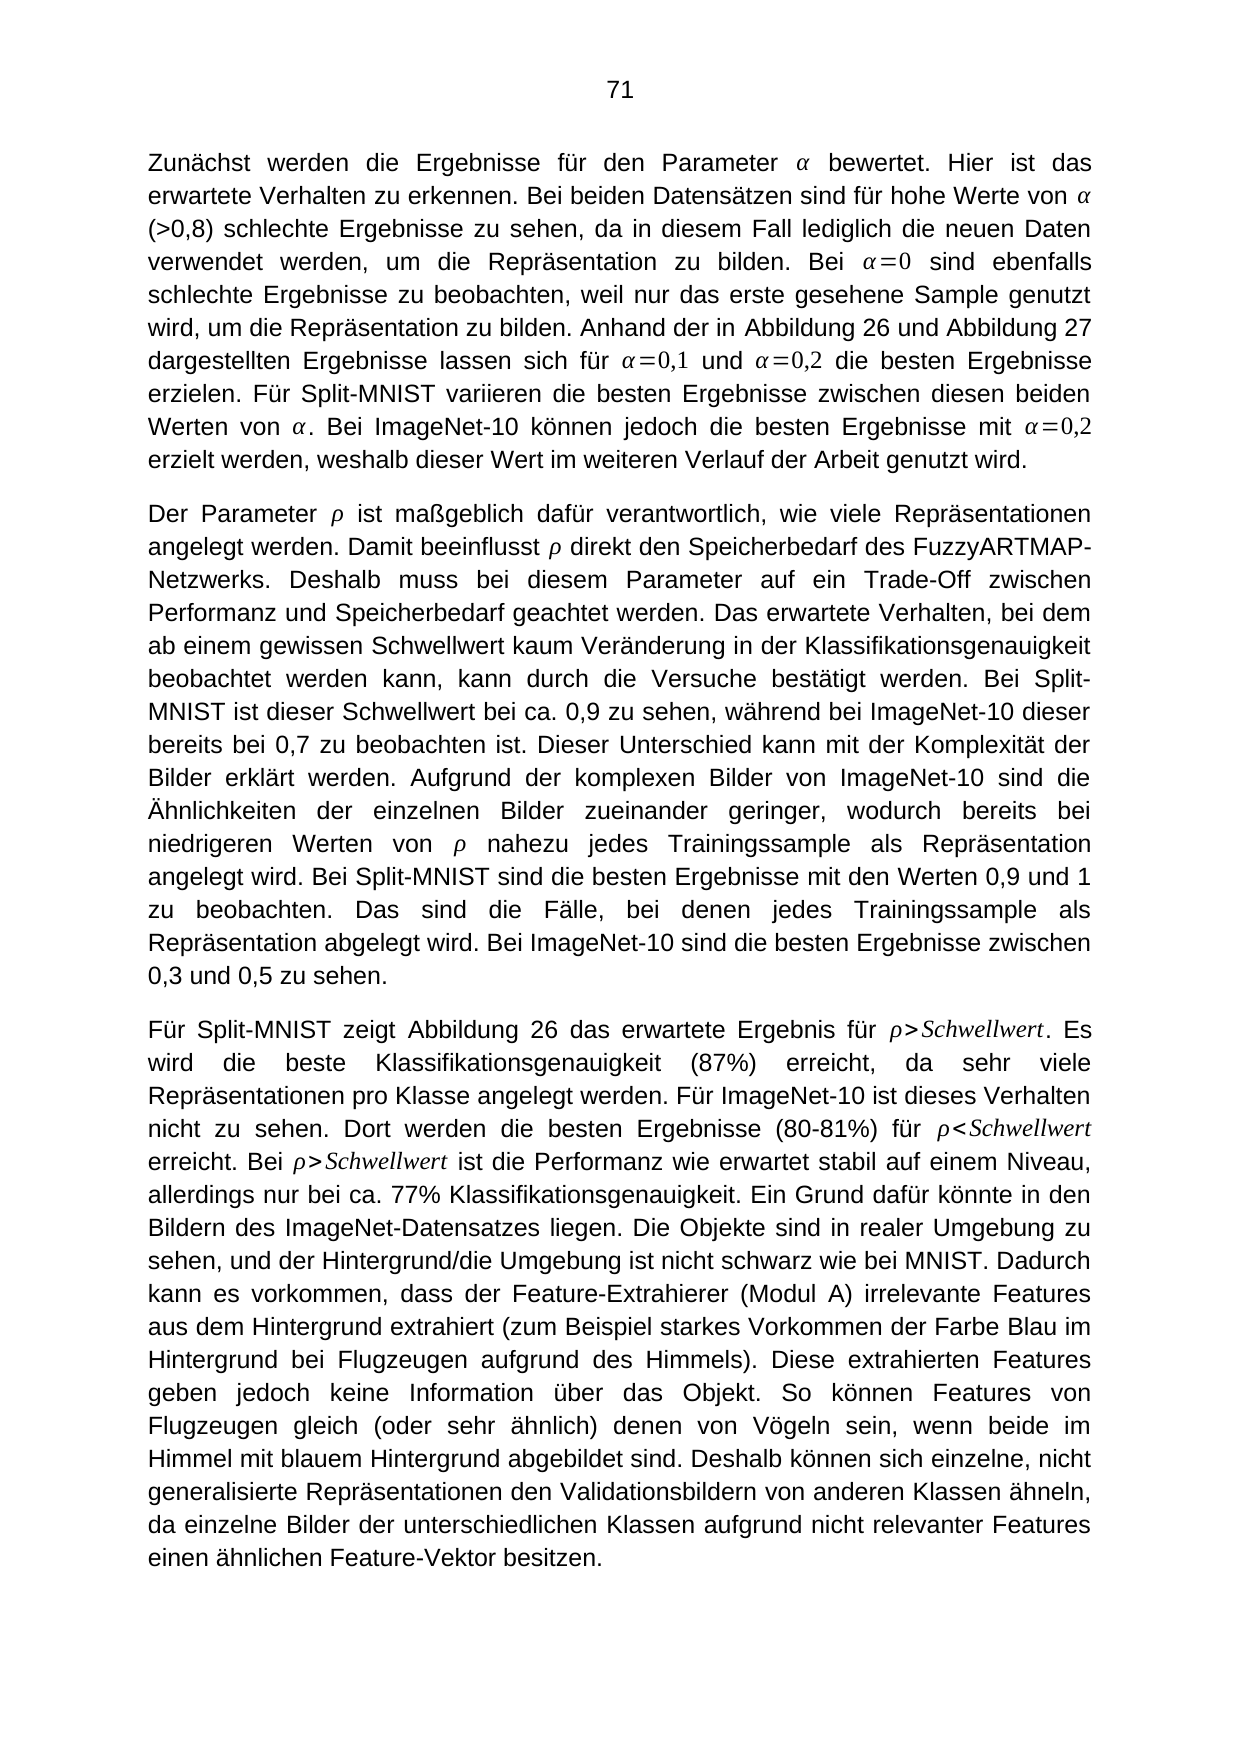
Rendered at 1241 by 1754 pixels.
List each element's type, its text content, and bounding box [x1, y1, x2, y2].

text Zunächst werden die Ergebnisse für den Parameter bewertet. Hier ist das erwartete Verhalten zu erkennen. Bei beiden Datensätzen sind für hohe Werte von (>0,8) schlechte Ergebnisse zu sehen, da in diesem Fall lediglich die neuen Daten verwendet werden, um die Repräsentation zu bilden. Bei sind ebenfalls schlechte Ergebnisse zu beobachten, weil nur das erste gesehene Sample genutzt wird, um die Repräsentation zu bilden. Anhand der in Abbildung 26 und Abbildung 27 dargestellten Ergebnisse lassen sich für und die besten Ergebnisse erzielen. Für Split-MNIST variieren die besten Ergebnisse zwischen diesen beiden Werten von . Bei ImageNet-10 können jedoch die besten Ergebnisse mit erzielt werden, weshalb dieser Wert im weiteren Verlauf der Arbeit genutzt wird. [148, 148, 1092, 474]
text Für Split-MNIST zeigt Abbildung 26 das erwartete Ergebnis für . Es wird die beste Klassifikationsgenauigkeit (87%) erreicht, da sehr viele Repräsentationen pro Klasse angelegt werden. Für ImageNet-10 ist dieses Verhalten nicht zu sehen. Dort werden die besten Ergebnisse (80-81%) für erreicht. Bei ist die Performanz wie erwartet stabil auf einem Niveau, allerdings nur bei ca. 77% Klassifikationsgenauigkeit. Ein Grund dafür könnte in den Bildern des ImageNet-Datensatzes liegen. Die Objekte sind in realer Umgebung zu sehen, und der Hintergrund/die Umgebung ist nicht schwarz wie bei MNIST. Dadurch kann es vorkommen, dass der Feature-Extrahierer (Modul A) irrelevante Features aus dem Hintergrund extrahiert (zum Beispiel starkes Vorkommen der Farbe Blau im Hintergrund bei Flugzeugen aufgrund des Himmels). Diese extrahierten Features geben jedoch keine Information über das Objekt. So können Features von Flugzeugen gleich (oder sehr ähnlich) denen von Vögeln sein, wenn beide im Himmel mit blauem Hintergrund abgebildet sind. Deshalb können sich einzelne, nicht generalisierte Repräsentationen den Validationsbildern von anderen Klassen ähneln, da einzelne Bilder der unterschiedlichen Klassen aufgrund nicht relevanter Features einen ähnlichen Feature-Vektor besitzen. [148, 1015, 1092, 1572]
text Der Parameter ist maßgeblich dafür verantwortlich, wie viele Repräsentationen angelegt werden. Damit beeinflusst direkt den Speicherbedarf des FuzzyARTMAP-Netzwerks. Deshalb muss bei diesem Parameter auf ein Trade-Off zwischen Performanz und Speicherbedarf geachtet werden. Das erwartete Verhalten, bei dem ab einem gewissen Schwellwert kaum Veränderung in der Klassifikationsgenauigkeit beobachtet werden kann, kann durch die Versuche bestätigt werden. Bei Split-MNIST ist dieser Schwellwert bei ca. 0,9 zu sehen, während bei ImageNet-10 dieser bereits bei 0,7 zu beobachten ist. Dieser Unterschied kann mit der Komplexität der Bilder erklärt werden. Aufgrund der komplexen Bilder von ImageNet-10 sind die Ähnlichkeiten der einzelnen Bilder zueinander geringer, wodurch bereits bei niedrigeren Werten von nahezu jedes Trainingssample als Repräsentation angelegt wird. Bei Split-MNIST sind die besten Ergebnisse mit den Werten 0,9 und 1 zu beobachten. Das sind die Fälle, bei denen jedes Trainingssample als Repräsentation abgelegt wird. Bei ImageNet-10 sind die besten Ergebnisse zwischen 0,3 und 0,5 zu sehen. [148, 499, 1092, 990]
